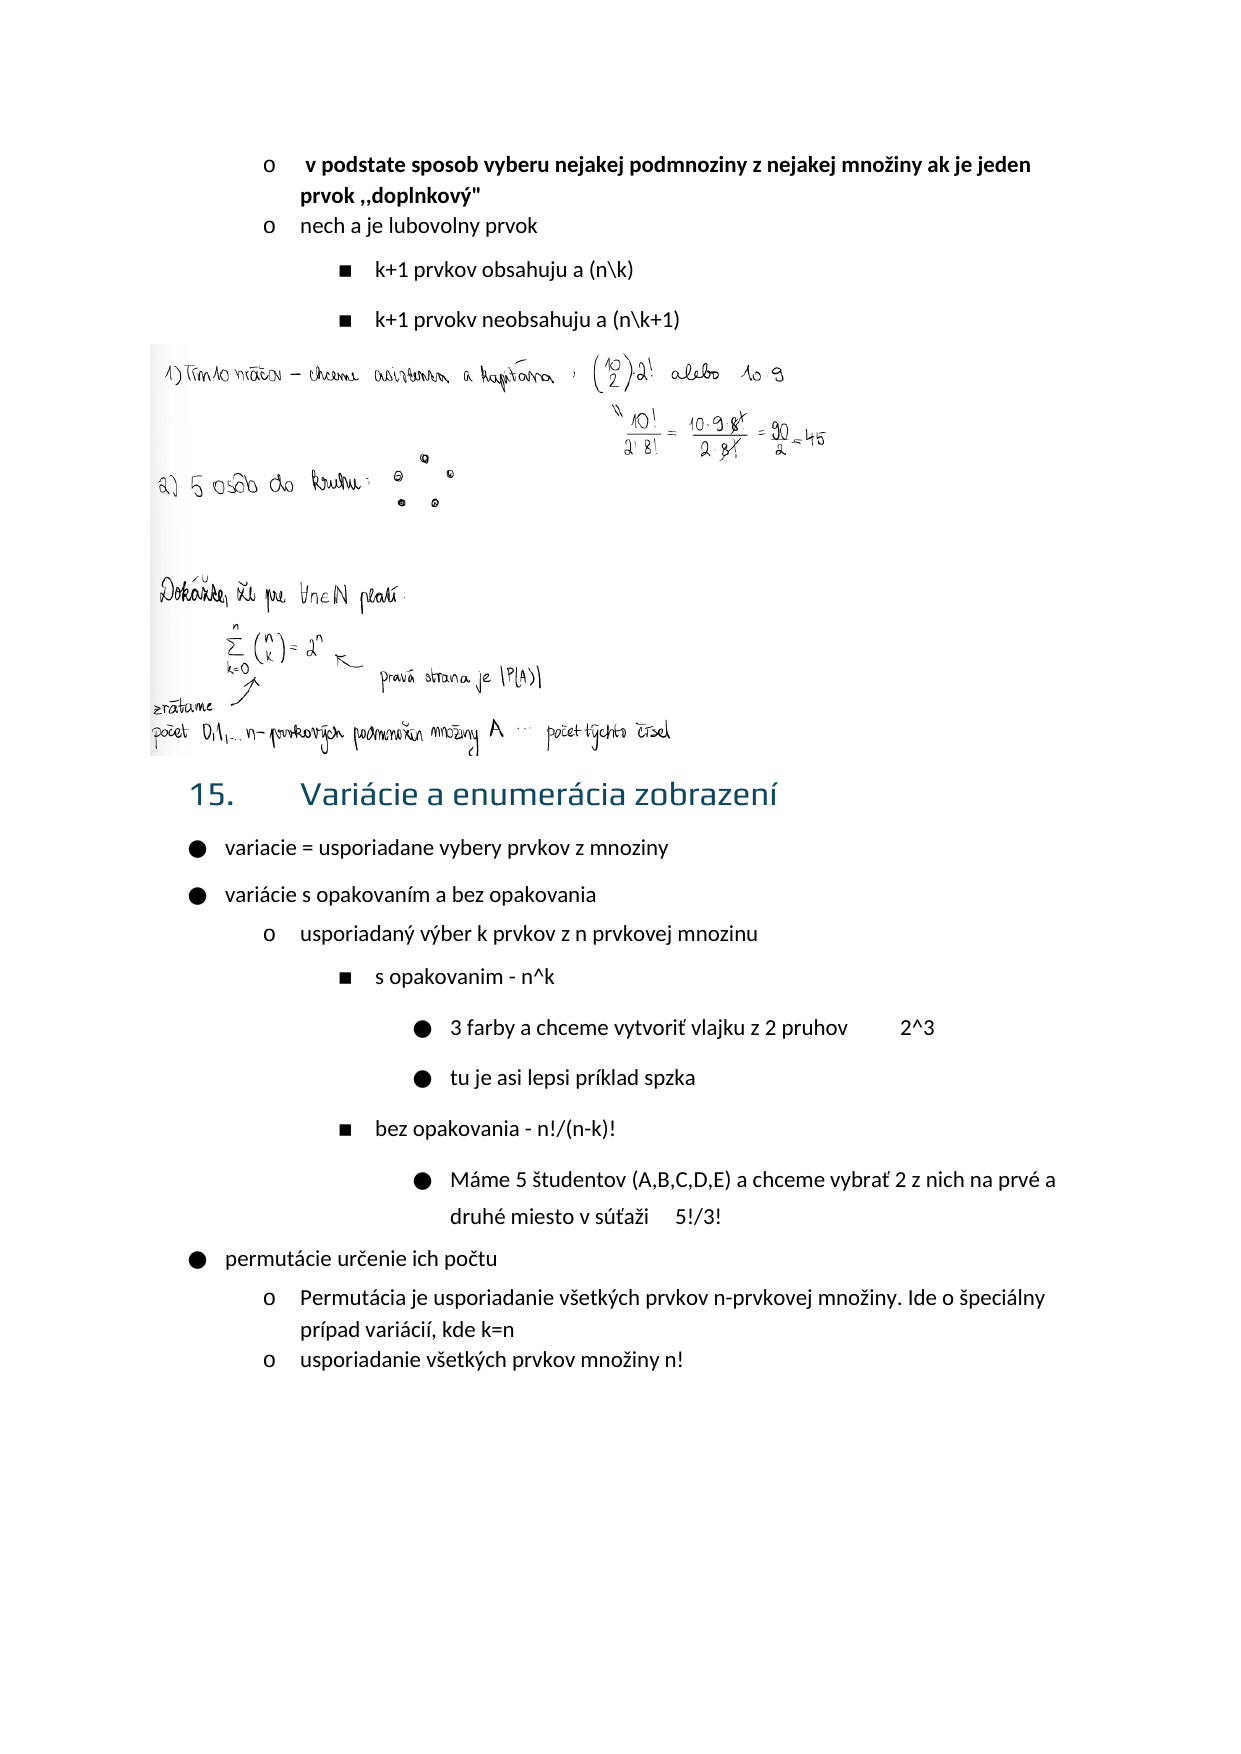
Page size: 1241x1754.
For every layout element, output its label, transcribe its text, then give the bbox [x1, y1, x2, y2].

list bez opakovania - n!/(n-k)! [337, 1102, 1090, 1149]
list s opakovanim - n^k [337, 950, 1090, 997]
list nech a je lubovolny prvok [262, 212, 1090, 241]
list variacie = usporiadane vybery prvkov z mnoziny [187, 821, 1090, 868]
list usporiadanie všetkých prvkov množiny n! [262, 1345, 1090, 1374]
list variácie s opakovaním a bez opakovania [187, 868, 1090, 915]
list k+1 prvokv neobsahuju a (n\k+1) [337, 294, 1090, 341]
list k+1 prvkov obsahuju a (n\k) [337, 243, 1090, 290]
list v podstate sposob vyberu nejakej podmnoziny z nejakej množiny ak je jeden prvok ,,doplnkový" [262, 150, 1090, 209]
subtitle Variácie a enumerácia zobrazení [187, 774, 1090, 813]
list permutácie určenie ich počtu [187, 1233, 1090, 1279]
list Permutácia je usporiadanie všetkých prvkov n-prvkovej množiny. Ide o špeciálny prípad variácií, kde k=n [262, 1283, 1090, 1343]
list tu je asi lepsi príklad spzka [412, 1052, 1090, 1099]
picture [150, 344, 872, 756]
list Máme 5 študentov (A,B,C,D,E) a chceme vybrať 2 z nich na prvé a druhé miesto v súťaži 5!/3! [412, 1153, 1090, 1230]
list usporiadaný výber k prvkov z n prvkovej mnozinu [262, 919, 1090, 948]
list 3 farby a chceme vytvoriť vlajku z 2 pruhov 2^3 [412, 1001, 1090, 1048]
